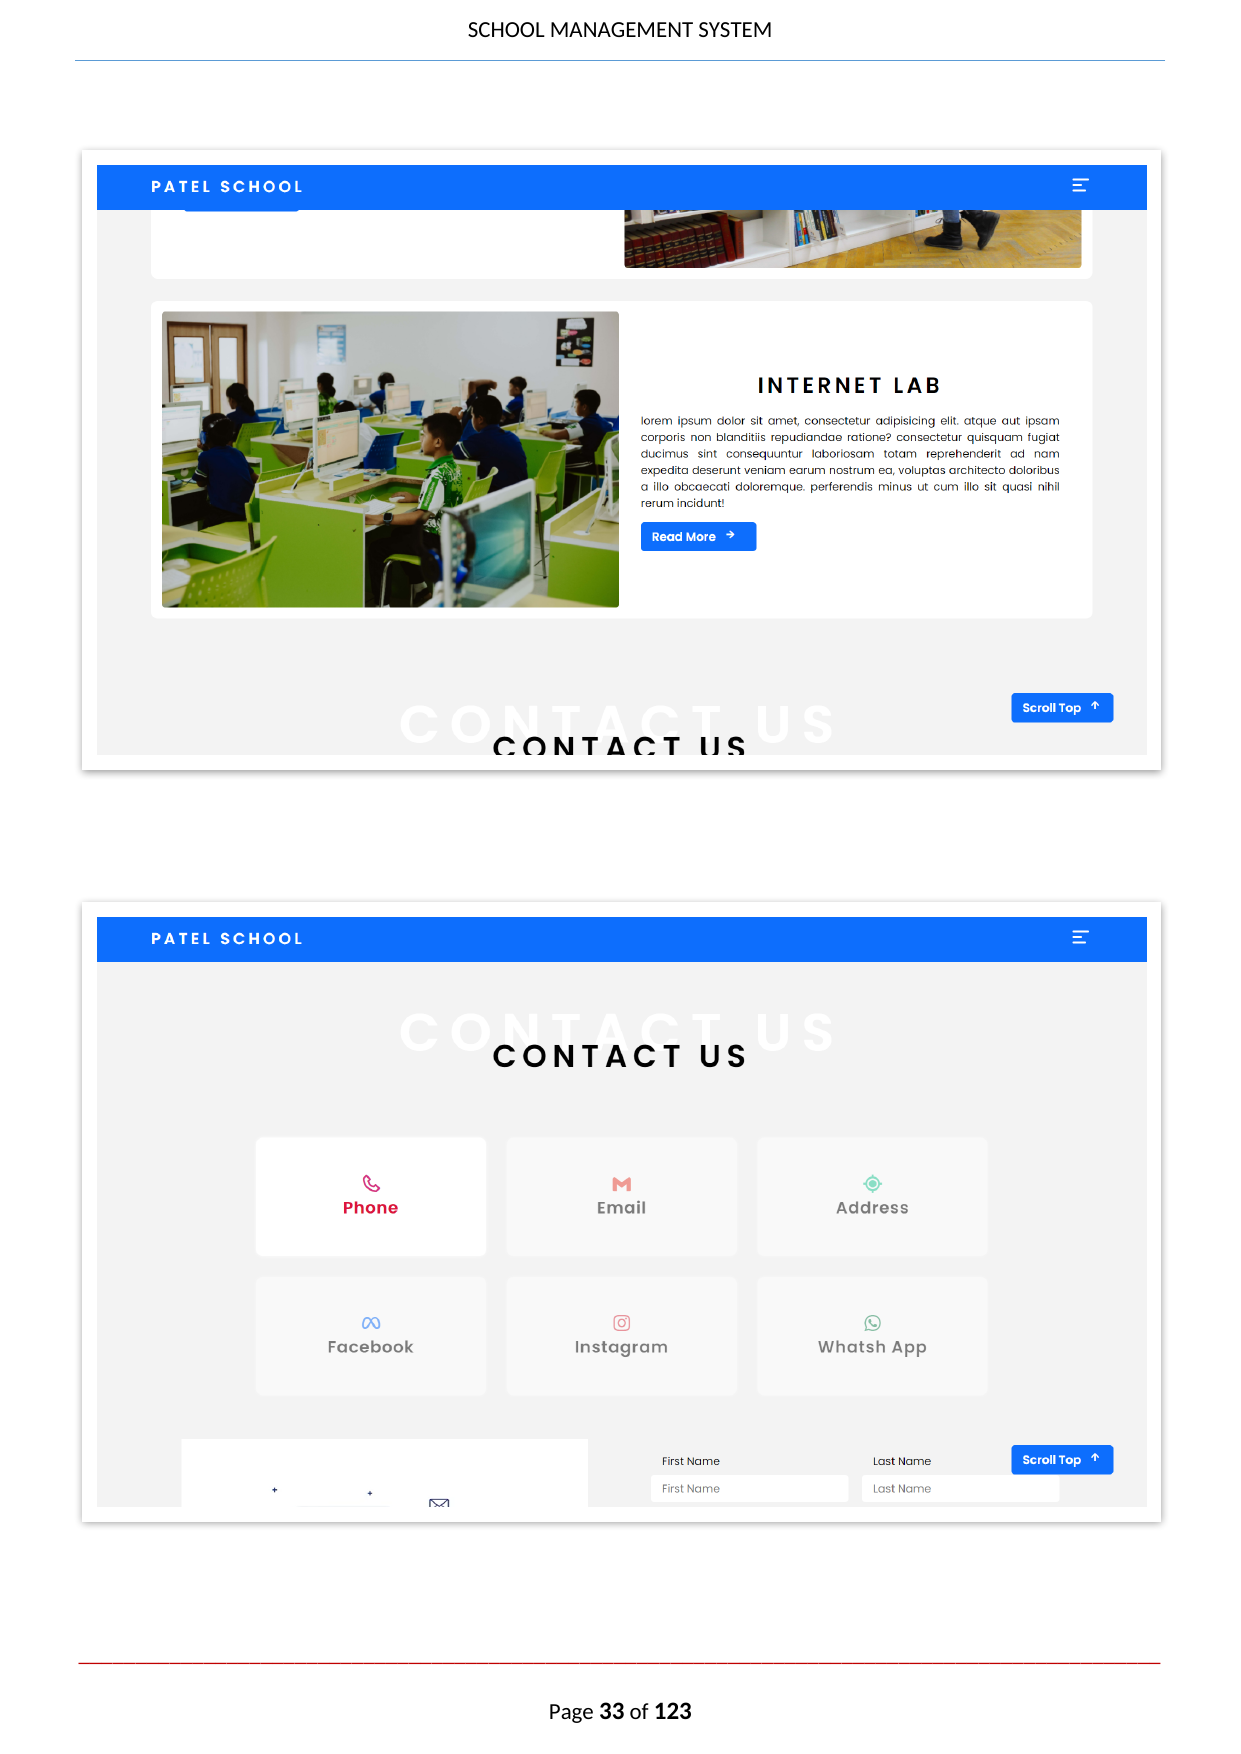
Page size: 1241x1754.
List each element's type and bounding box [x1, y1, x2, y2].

picture [97, 917, 1147, 1507]
picture [97, 165, 1147, 755]
